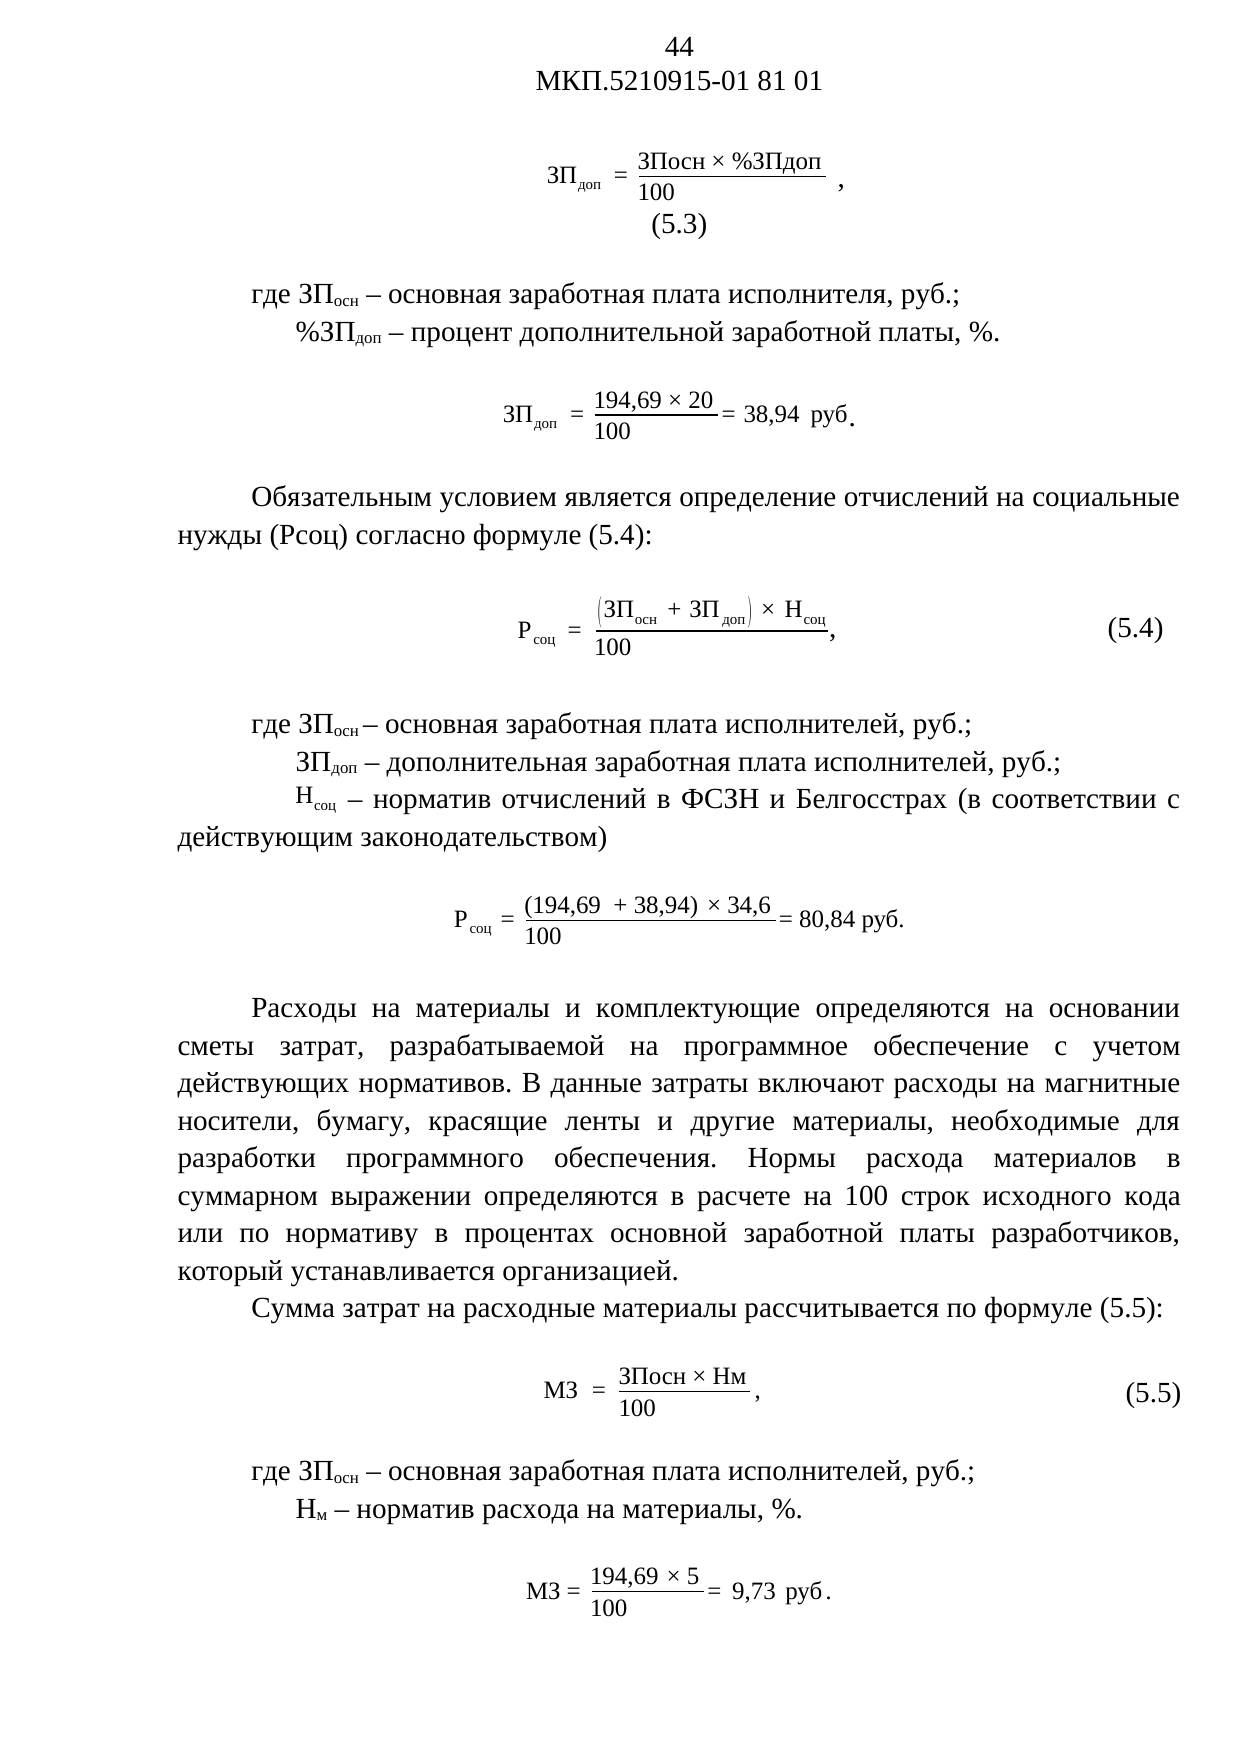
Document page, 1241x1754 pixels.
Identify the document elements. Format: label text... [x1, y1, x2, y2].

text ЗПдоп – дополнительная заработная плата исполнителей, руб.; [177, 741, 1181, 779]
text где ЗПосн – основная заработная плата исполнителей, руб.; [177, 704, 1181, 741]
text %ЗПдоп – процент дополнительной заработной платы, %. [177, 311, 1181, 349]
text (5.5) [177, 1363, 1181, 1422]
text Обязательным условием является определение отчислений на социальные нужды (Рсоц) согласно формуле (5.4): [177, 479, 1181, 551]
text . [177, 386, 1181, 445]
text Нм – норматив расхода на материалы, %. [177, 1488, 1181, 1526]
text где ЗПосн – основная заработная плата исполнителей, руб.; [177, 1451, 1181, 1488]
text Сумма затрат на расходные материалы рассчитывается по формуле (5.5): [177, 1288, 1181, 1325]
text , (5.4) [177, 594, 1181, 660]
text где ЗПосн – основная заработная плата исполнителя, руб.; [177, 274, 1181, 311]
text Расходы на материалы и комплектующие определяются на основании сметы затрат, разрабатываемой на программное обеспечение с учетом действующих нормативов. В данные затраты включают расходы на магнитные носители, бумагу, красящие ленты и другие материалы, необходимые для разработки программного обеспечения. Нормы расхода материалов в суммарном выражении определяются в расчете на 100 строк исходного кода или по нормативу в процентах основной заработной платы разработчиков, который устанавливается организацией. [177, 988, 1181, 1288]
text – норматив отчислений в ФСЗН и Белгосстрах (в соответствии с действующим законодательством) [177, 779, 1181, 854]
text , (5.3) [177, 148, 1181, 240]
